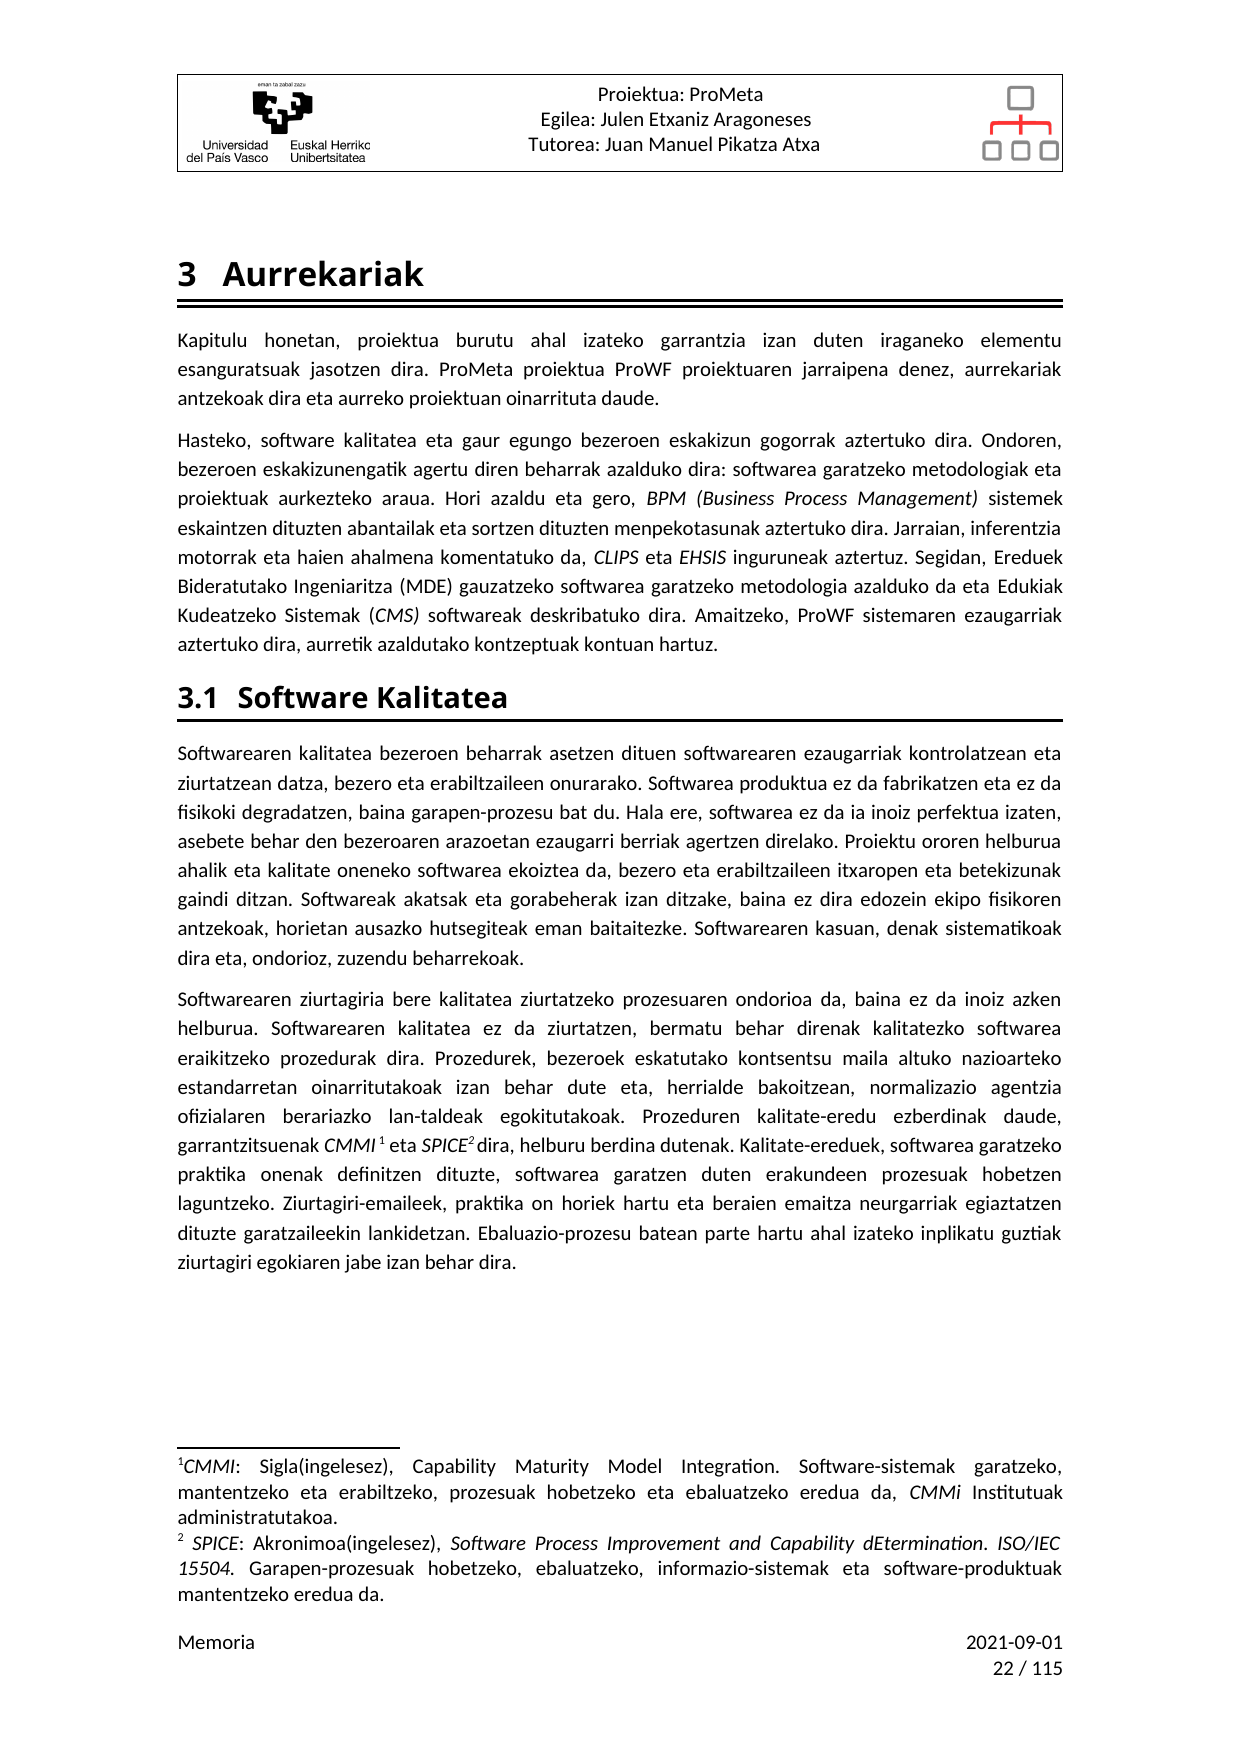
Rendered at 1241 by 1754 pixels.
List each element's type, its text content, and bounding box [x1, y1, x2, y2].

text Hasteko, software kalitatea eta gaur egungo bezeroen eskakizun gogorrak aztertuko dira. Ondoren, bezeroen eskakizunengatik agertu diren beharrak azalduko dira: softwarea garatzeko metodologiak eta proiektuak aurkezteko araua. Hori azaldu eta gero, BPM (Business Process Management) sistemek eskaintzen dituzten abantailak eta sortzen dituzten menpekotasunak aztertuko dira. Jarraian, inferentzia motorrak eta haien ahalmena komentatuko da, CLIPS eta EHSIS inguruneak aztertuz. Segidan, Ereduek Bideratutako Ingeniaritza (MDE) gauzatzeko softwarea garatzeko metodologia azalduko da eta Edukiak Kudeatzeko Sistemak (CMS) softwareak deskribatuko dira. Amaitzeko, ProWF sistemaren ezaugarriak aztertuko dira, aurretik azaldutako kontzeptuak kontuan hartuz. [177, 427, 1063, 657]
text Kapitulu honetan, proiektua burutu ahal izateko garrantzia izan duten iraganeko elementu esanguratsuak jasotzen dira. ProMeta proiektua ProWF proiektuaren jarraipena denez, aurrekariak antzekoak dira eta aurreko proiektuan oinarrituta daude. [177, 327, 1063, 411]
text Softwarearen ziurtagiria bere kalitatea ziurtatzeko prozesuaren ondorioa da, baina ez da inoiz azken helburua. Softwarearen kalitatea ez da ziurtatzen, bermatu behar direnak kalitatezko softwarea eraikitzeko prozedurak dira. Prozedurek, bezeroek eskatutako kontsentsu maila altuko nazioarteko estandarretan oinarritutakoak izan behar dute eta, herrialde bakoitzean, normalizazio agentzia ofizialaren berariazko lan-taldeak egokitutakoak. Prozeduren kalitate-eredu ezberdinak daude, garrantzitsuenak CMMI eta SPICE dira, helburu berdina dutenak. Kalitate-ereduek, softwarea garatzeko praktika onenak definitzen dituzte, softwarea garatzen duten erakundeen prozesuak hobetzen laguntzeko. Ziurtagiri-emaileek, praktika on horiek hartu eta beraien emaitza neurgarriak egiaztatzen dituzte garatzaileekin lankidetzan. Ebaluazio-prozesu batean parte hartu ahal izateko inplikatu guztiak ziurtagiri egokiaren jabe izan behar dira. [177, 986, 1063, 1274]
picture [978, 80, 1060, 162]
subtitle Software Kalitatea [177, 677, 1063, 719]
picture [182, 81, 370, 162]
text Softwarearen kalitatea bezeroen beharrak asetzen dituen softwarearen ezaugarriak kontrolatzean eta ziurtatzean datza, bezero eta erabiltzaileen onurarako. Softwarea produktua ez da fabrikatzen eta ez da fisikoki degradatzen, baina garapen-prozesu bat du. Hala ere, softwarea ez da ia inoiz perfektua izaten, asebete behar den bezeroaren arazoetan ezaugarri berriak agertzen direlako. Proiektu ororen helburua ahalik eta kalitate oneneko softwarea ekoiztea da, bezero eta erabiltzaileen itxaropen eta betekizunak gaindi ditzan. Softwareak akatsak eta gorabeherak izan ditzake, baina ez dira edozein ekipo fisikoren antzekoak, horietan ausazko hutsegiteak eman baitaitezke. Softwarearen kasuan, denak sistematikoak dira eta, ondorioz, zuzendu beharrekoak. [177, 741, 1063, 970]
subtitle Aurrekariak [177, 251, 1063, 299]
